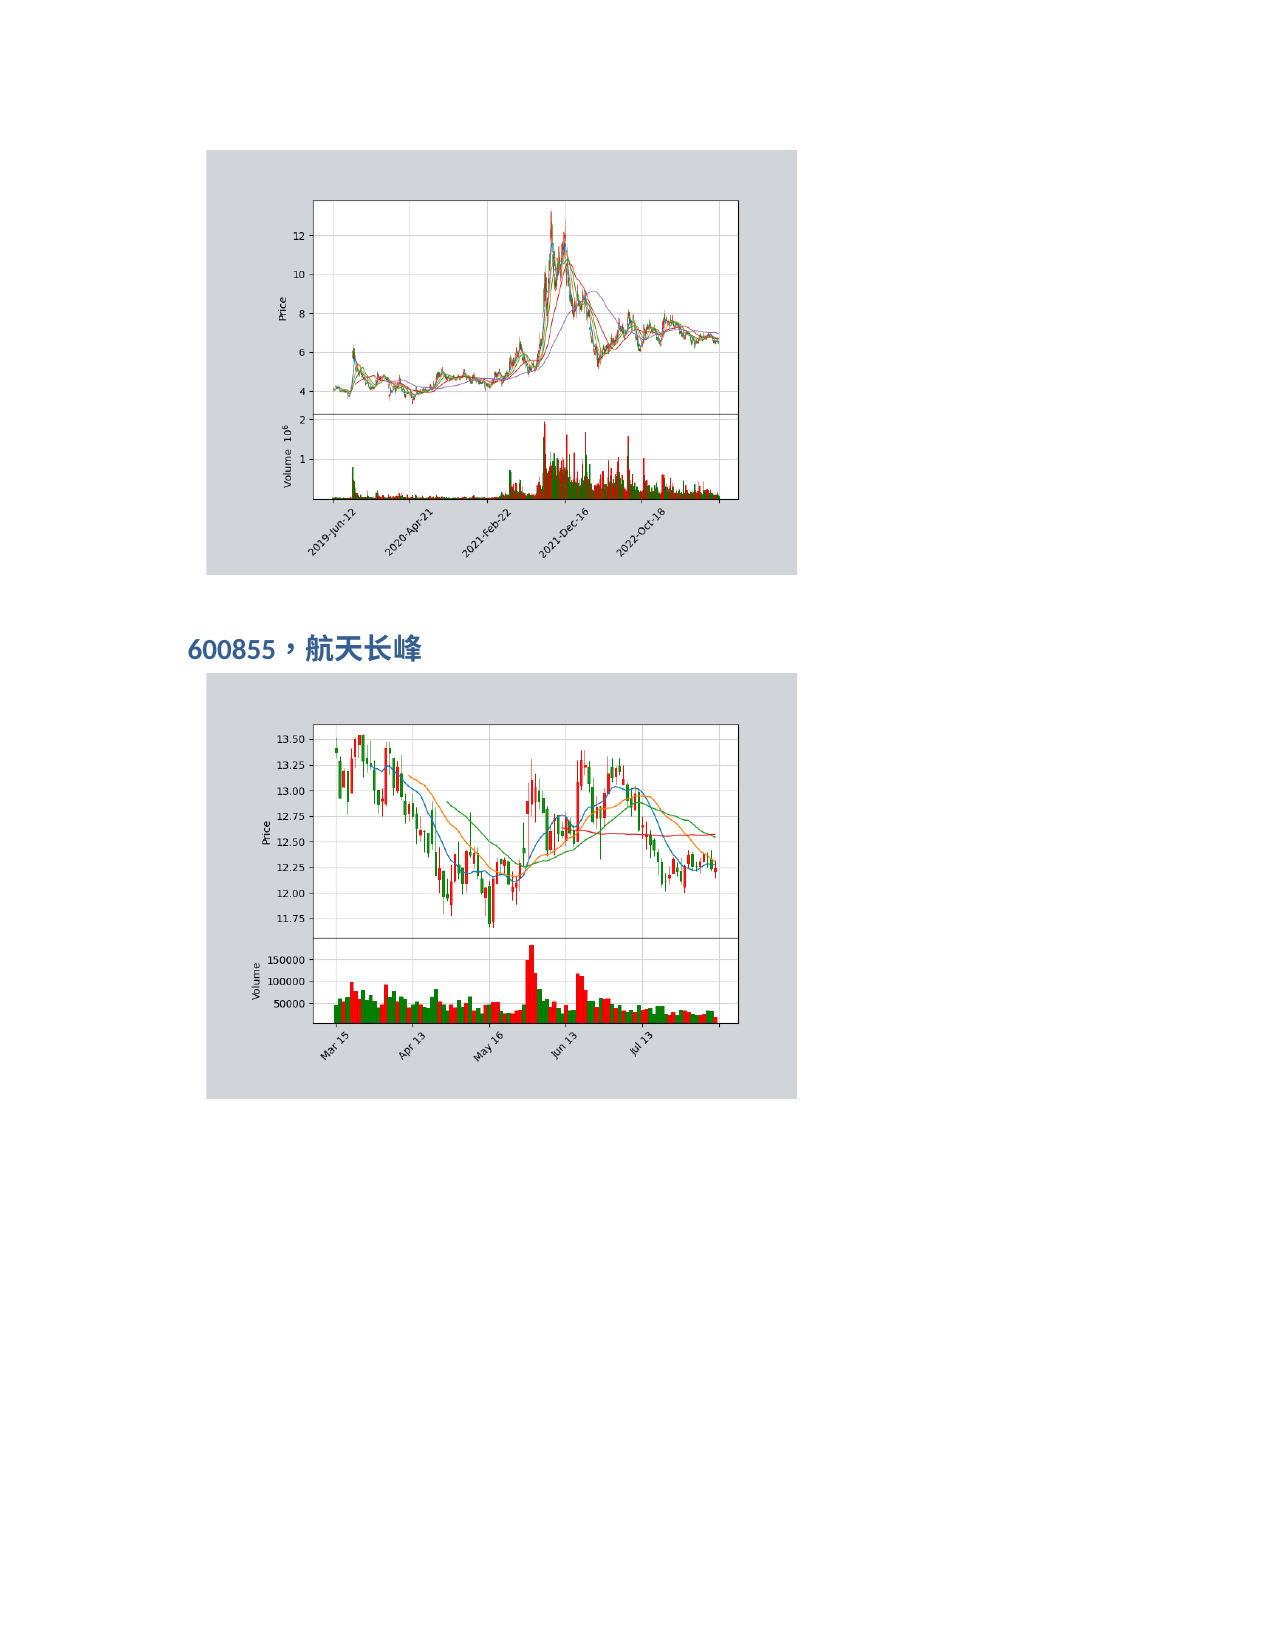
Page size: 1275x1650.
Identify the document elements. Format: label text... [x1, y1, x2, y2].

picture [206, 150, 797, 575]
subtitle 600855，航天长峰 [187, 628, 1087, 668]
picture [206, 673, 797, 1099]
